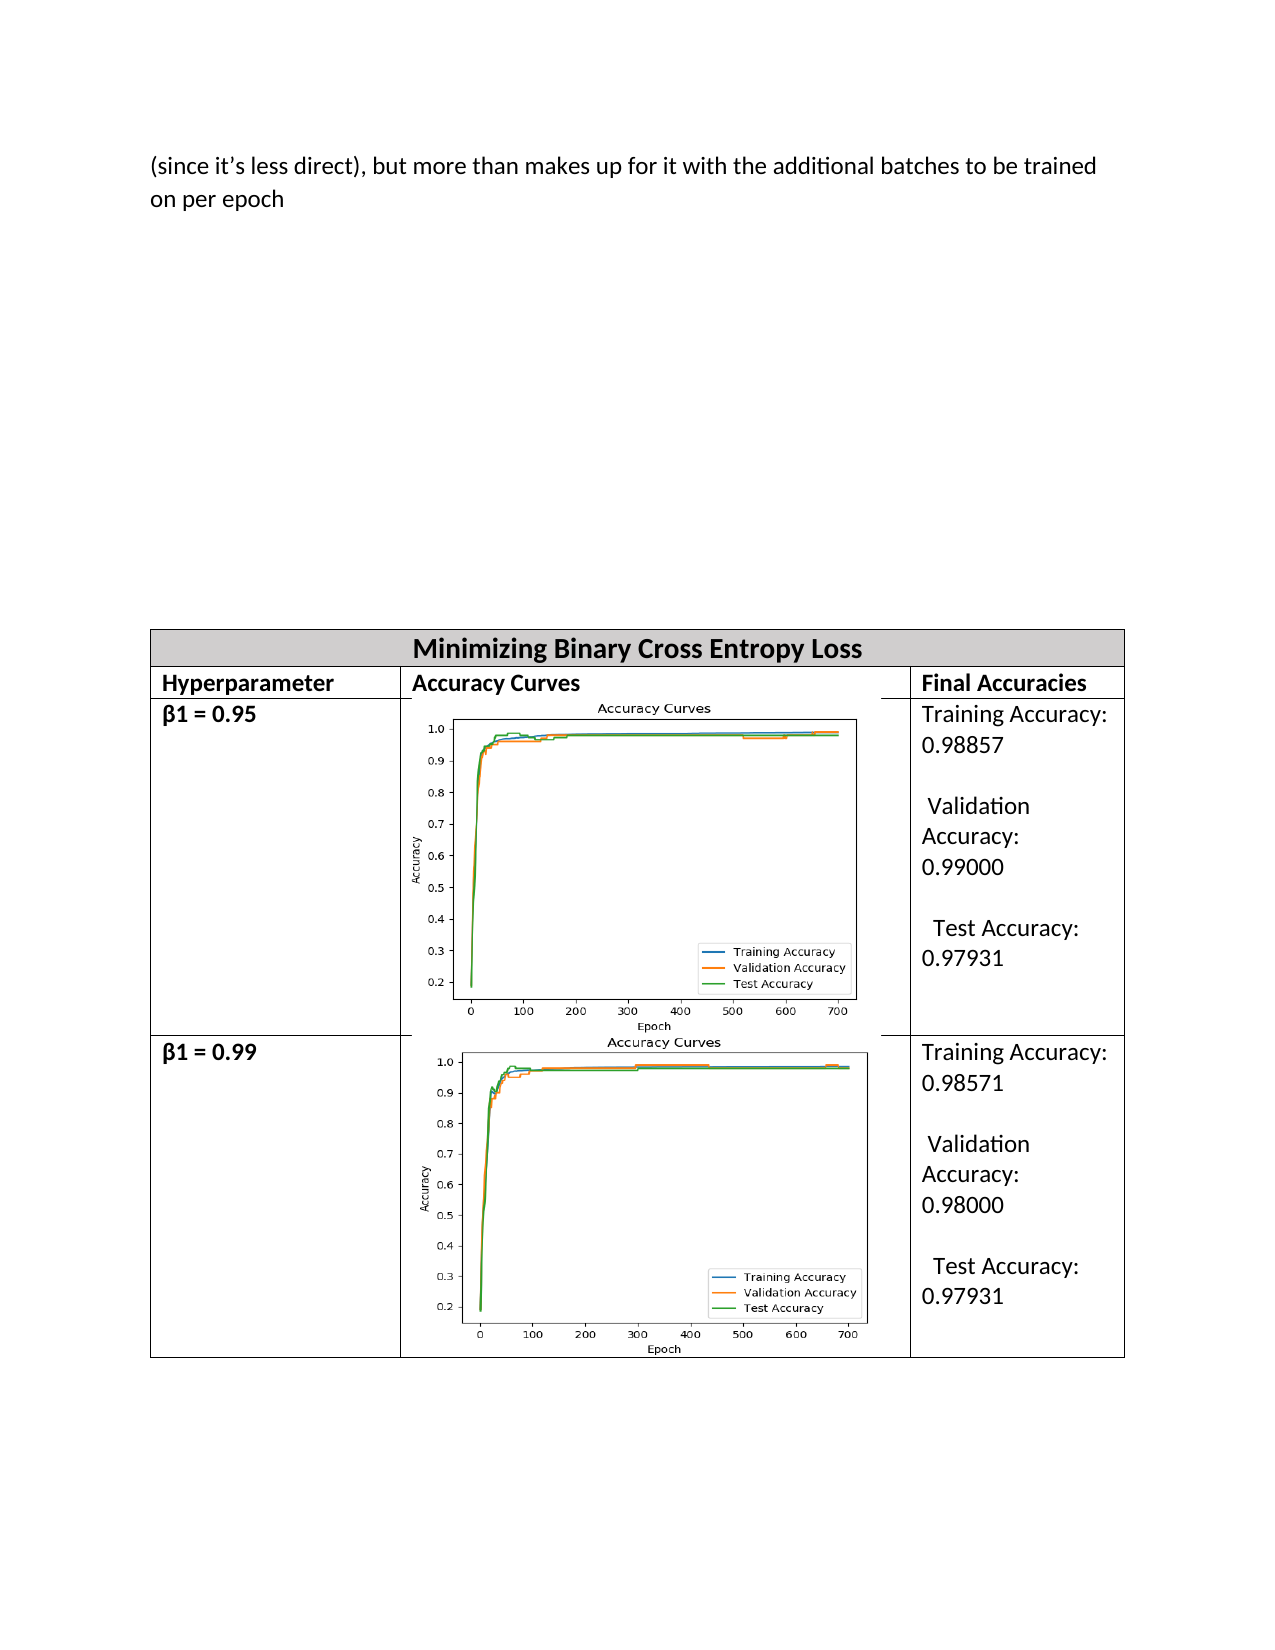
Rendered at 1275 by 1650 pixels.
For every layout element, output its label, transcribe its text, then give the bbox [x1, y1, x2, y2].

table_cell Training Accuracy: 0.98857 Validation Accuracy: 0.99000 Test Accuracy: 0.97931 [911, 699, 1124, 1035]
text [150, 150, 1125, 213]
table_cell β1 = 0.95 [151, 699, 400, 1035]
table_cell β1 = 0.99 [151, 1036, 400, 1357]
table_cell Hyperparameter [151, 667, 400, 697]
picture [411, 698, 888, 1357]
table_cell [888, 1036, 910, 1357]
table_cell [401, 699, 411, 1035]
table_cell [882, 699, 910, 1035]
table_header Minimizing Binary Cross Entropy Loss [151, 630, 1124, 666]
table_cell Accuracy Curves [401, 667, 910, 697]
table_cell Training Accuracy: 0.98571 Validation Accuracy: 0.98000 Test Accuracy: 0.97931 [911, 1036, 1124, 1357]
table_cell Final Accuracies [911, 667, 1124, 697]
table_cell [401, 1036, 411, 1357]
